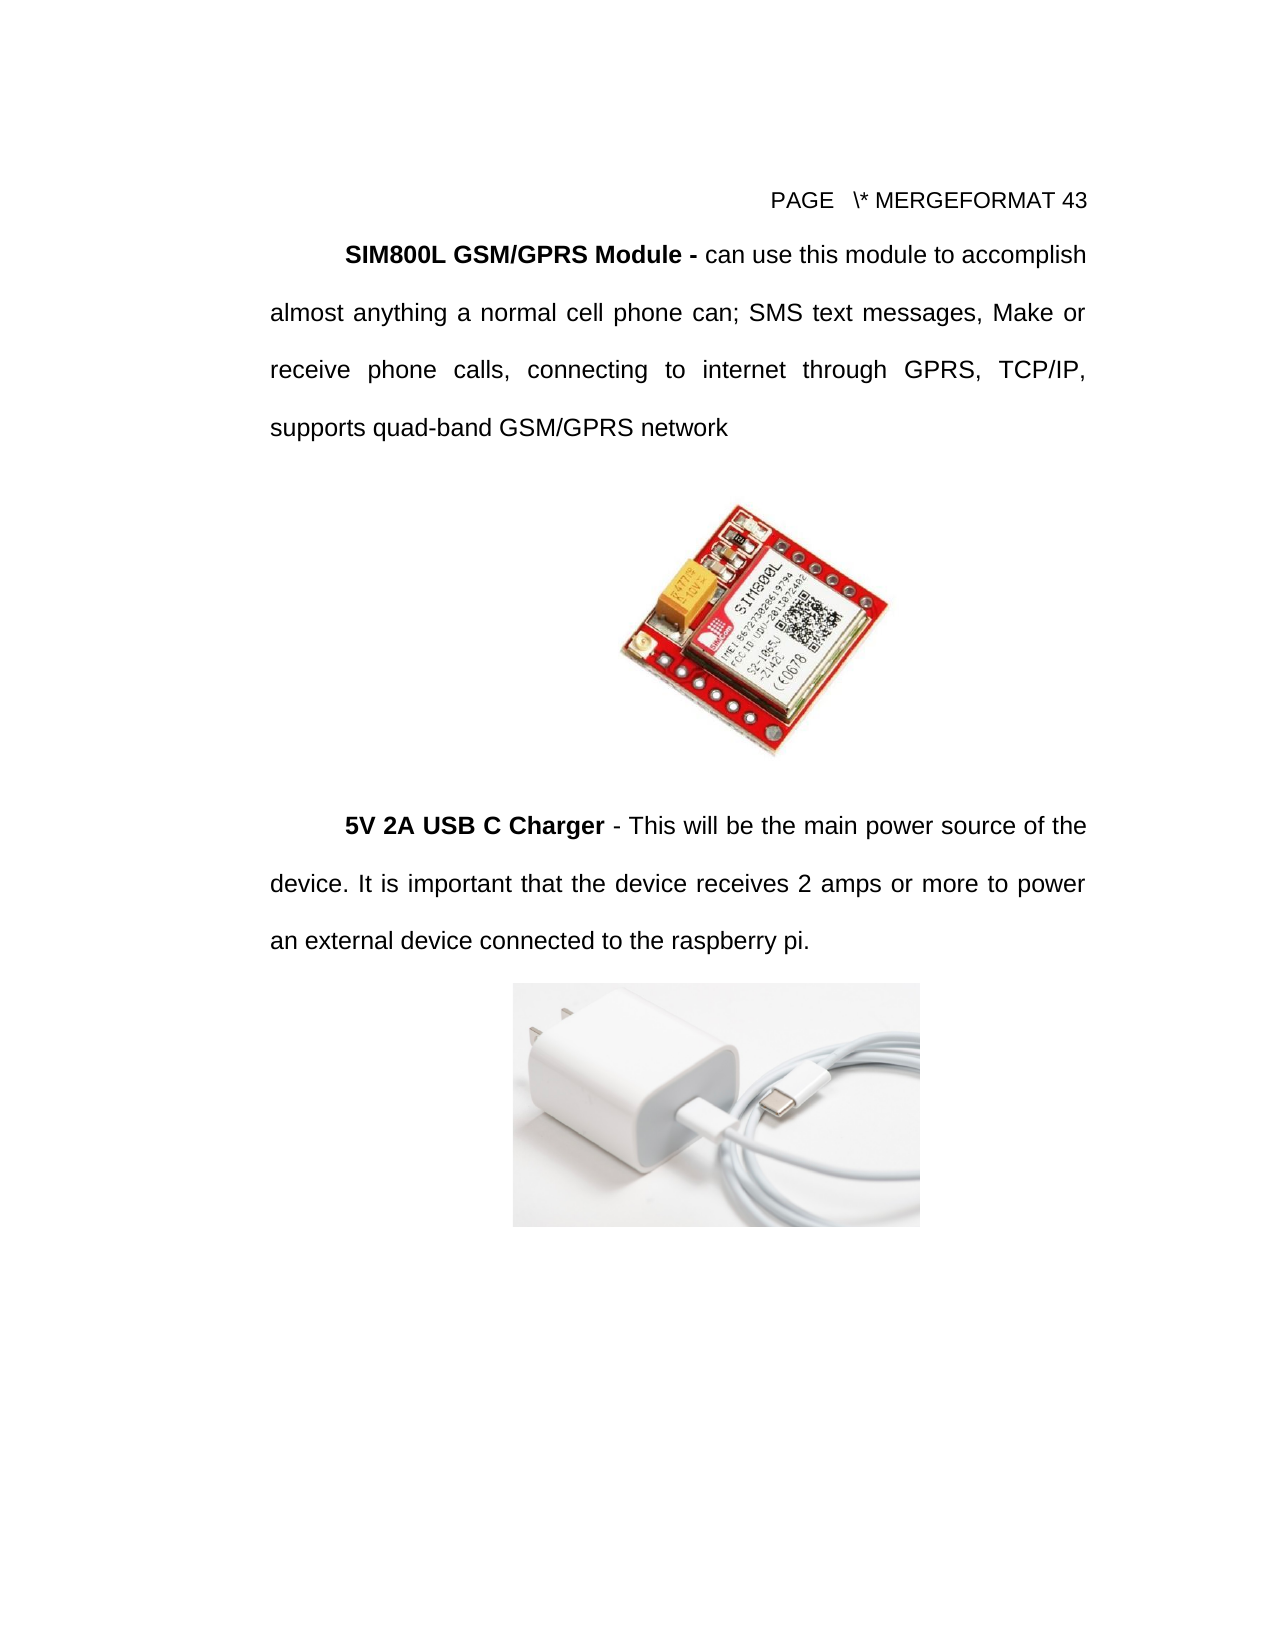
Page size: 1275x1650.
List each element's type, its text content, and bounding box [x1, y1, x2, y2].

picture [550, 486, 912, 769]
text 5V 2A USB C Charger - This will be the main power source of the device. It is important that the device receives 2 amps or more to power an external device connected to the raspberry pi. [270, 811, 1087, 955]
picture [512, 983, 920, 1227]
text SIM800L GSM/GPRS Module - can use this module to accomplish almost anything a normal cell phone can; SMS text messages, Make or receive phone calls, connecting to internet through GPRS, TCP/IP, supports quad-band GSM/GPRS network [270, 240, 1087, 441]
